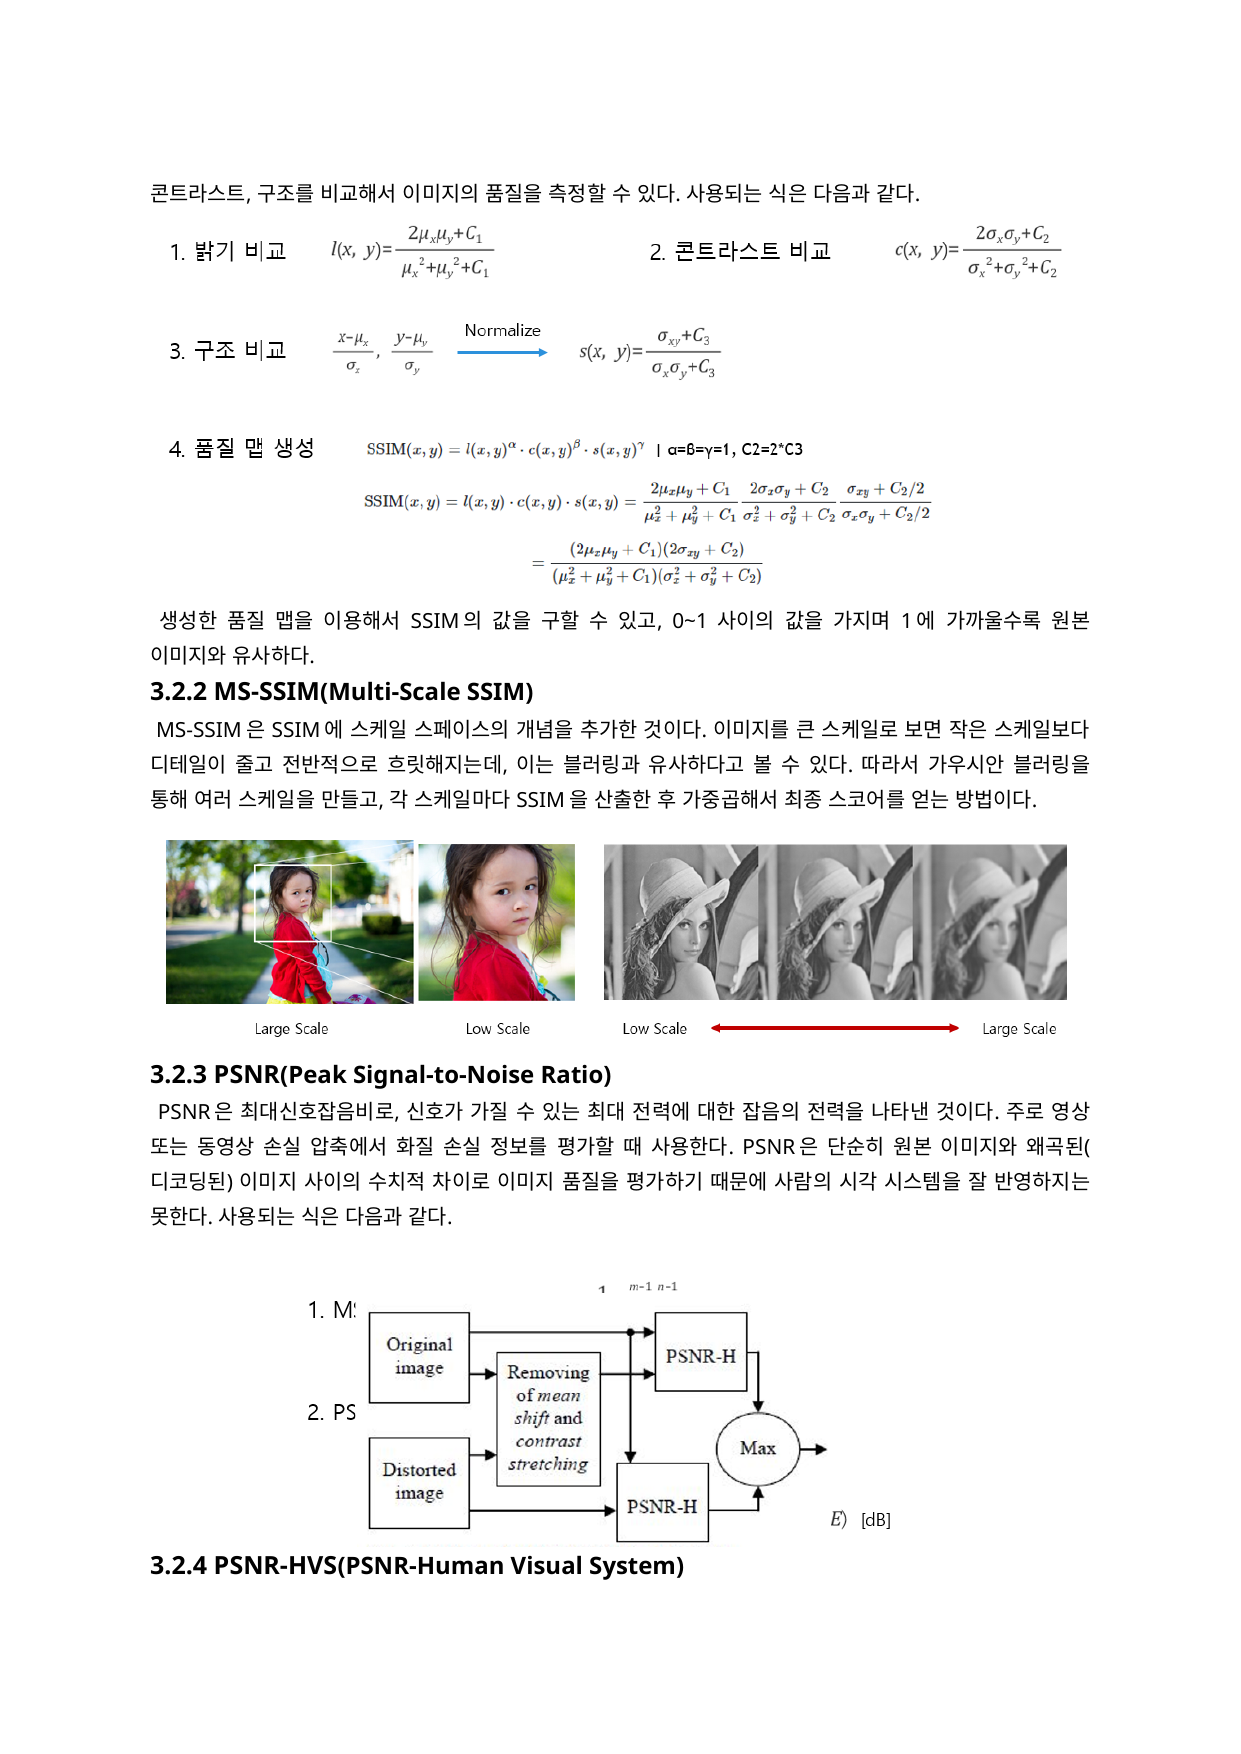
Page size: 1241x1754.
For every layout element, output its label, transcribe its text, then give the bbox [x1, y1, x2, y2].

text 3.2.2 MS-SSIM(Multi-Scale SSIM) [150, 674, 1090, 708]
picture [150, 212, 1091, 601]
text 3.2.3 PSNR(Peak Signal-to-Noise Ratio) [150, 1056, 1090, 1091]
picture [294, 1274, 923, 1547]
text 생성한 품질 맵을 이용해서 SSIM의 값을 구할 수 있고, 0~1 사이의 값을 가지며 1에 가까울수록 원본 이미지와 유사하다. [150, 604, 1090, 669]
text MS-SSIM은 SSIM에 스케일 스페이스의 개념을 추가한 것이다. 이미지를 큰 스케일로 보면 작은 스케일보다 디테일이 줄고 전반적으로 흐릿해지는데, 이는 블러링과 유사하다고 볼 수 있다. 따라서 가우시안 블러링을 통해 여러 스케일을 만들고, 각 스케일마다 SSIM을 산출한 후 가중곱해서 최종 스코어를 얻는 방법이다. [150, 713, 1090, 813]
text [150, 177, 1090, 207]
picture [150, 817, 1091, 1053]
text PSNR은 최대신호잡음비로, 신호가 가질 수 있는 최대 전력에 대한 잡음의 전력을 나타낸 것이다. 주로 영상 또는 동영상 손실 압축에서 화질 손실 정보를 평가할 때 사용한다. PSNR은 단순히 원본 이미지와 왜곡된(디코딩된) 이미지 사이의 수치적 차이로 이미지 품질을 평가하기 때문에 사람의 시각 시스템을 잘 반영하지는 못한다. 사용되는 식은 다음과 같다. [150, 1096, 1090, 1230]
